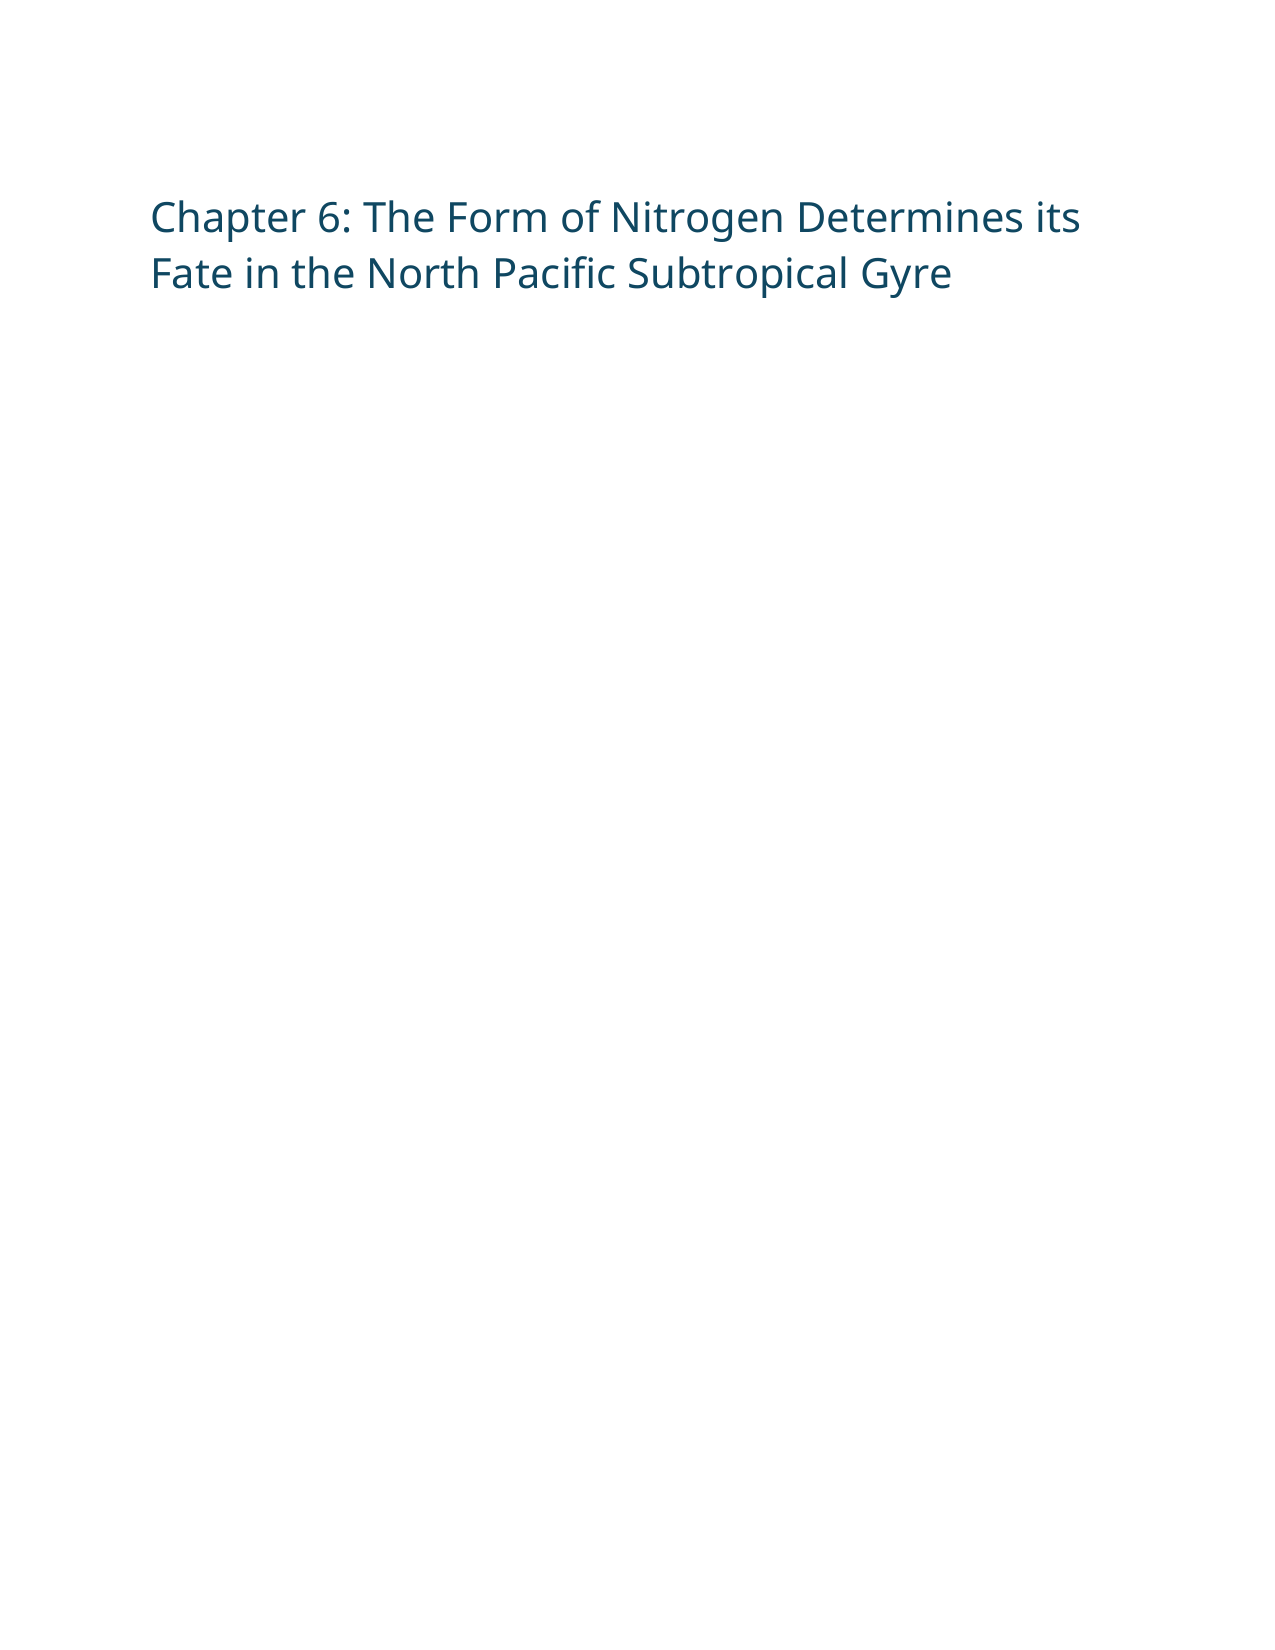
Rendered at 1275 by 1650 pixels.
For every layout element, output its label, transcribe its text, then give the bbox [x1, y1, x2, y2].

subtitle Chapter 6: The Form of Nitrogen Determines its Fate in the North Pacific Subtropical Gyre [150, 187, 1125, 301]
